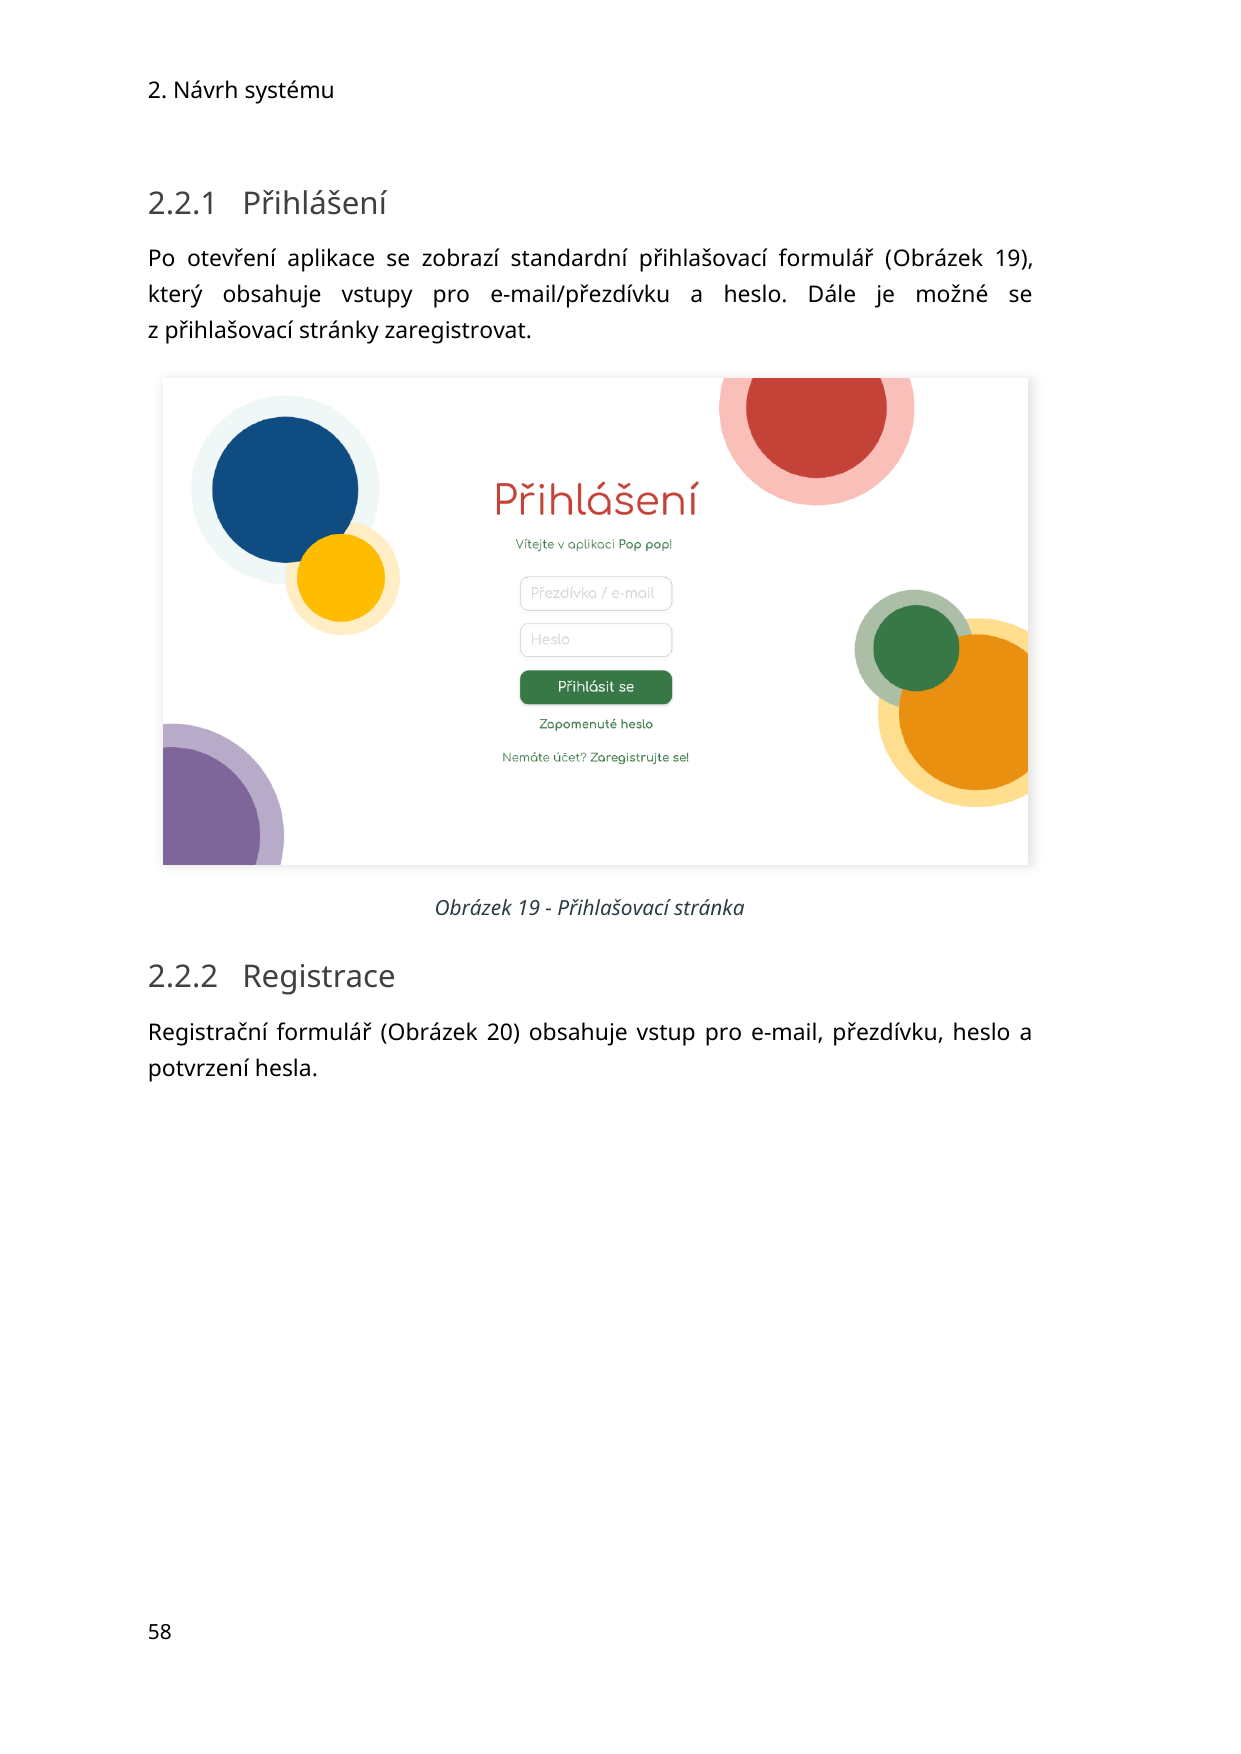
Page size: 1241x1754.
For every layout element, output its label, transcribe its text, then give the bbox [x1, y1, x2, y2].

text Po otevření aplikace se zobrazí standardní přihlašovací formulář (Obrázek 19), který obsahuje vstupy pro e-mail/přezdívku a heslo. Dále je možné se z přihlašovací stránky zaregistrovat. [148, 242, 1033, 346]
subtitle Registrace [148, 954, 1033, 997]
text Obrázek 19 - Přihlašovací stránka [148, 893, 1033, 921]
subtitle Přihlášení [148, 181, 1033, 223]
text Registrační formulář (Obrázek 20) obsahuje vstup pro e-mail, přezdívku, heslo a potvrzení hesla. [148, 1016, 1033, 1083]
picture [163, 378, 1028, 865]
